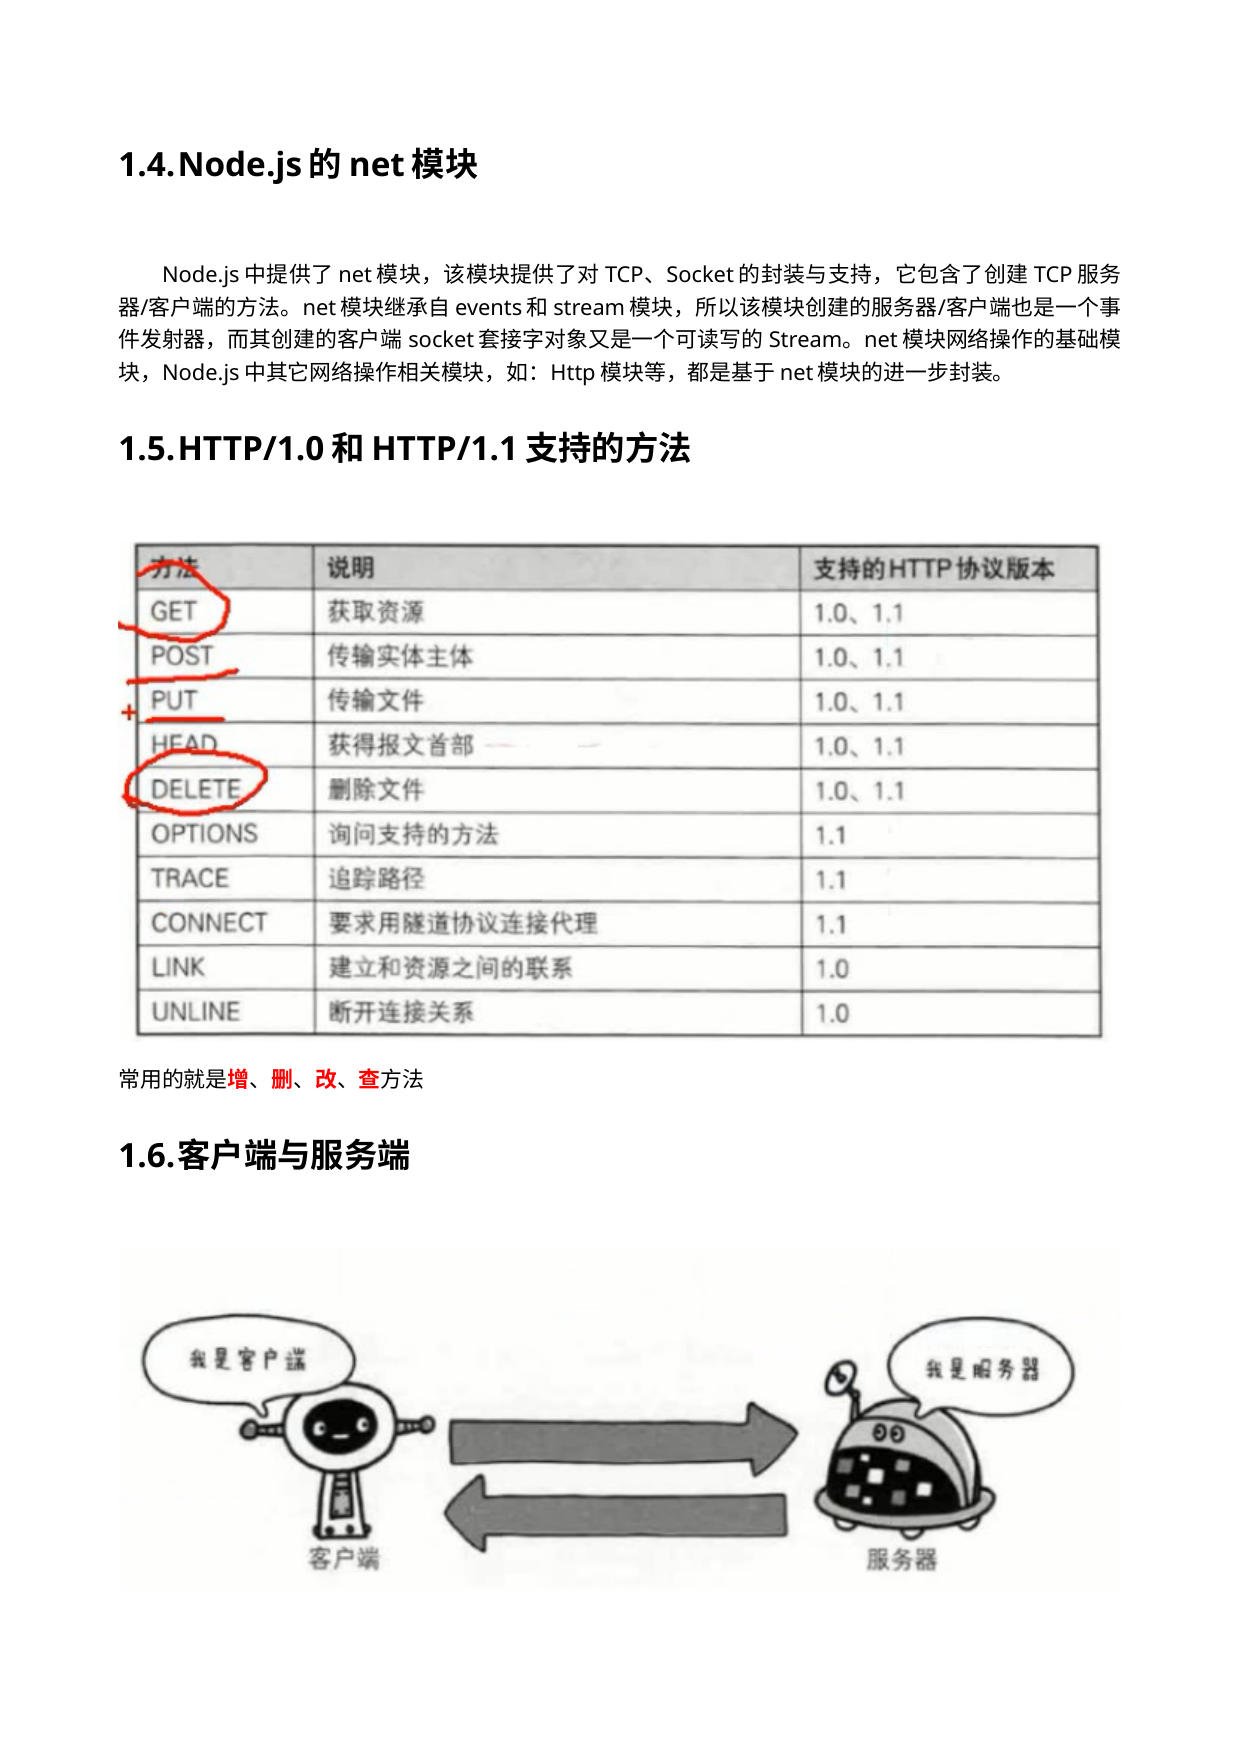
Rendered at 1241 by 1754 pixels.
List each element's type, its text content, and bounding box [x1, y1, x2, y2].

subtitle Node.js的net模块 [118, 129, 1122, 194]
subtitle 客户端与服务端 [118, 1121, 1122, 1186]
picture [118, 1248, 1123, 1591]
text Node.js中提供了net模块，该模块提供了对TCP、Socket的封装与支持，它包含了创建TCP服务器/客户端的方法。net模块继承自events和stream模块，所以该模块创建的服务器/客户端也是一个事件发射器，而其创建的客户端socket套接字对象又是一个可读写的Stream。net模块网络操作的基础模块，Node.js中其它网络操作相关模块，如：Http模块等，都是基于net模块的进一步封装。 [118, 257, 1122, 387]
text 常用的就是增、删、改、查方法 [118, 1061, 1122, 1094]
subtitle HTTP/1.0和HTTP/1.1支持的方法 [118, 414, 1122, 479]
picture [118, 541, 1112, 1042]
